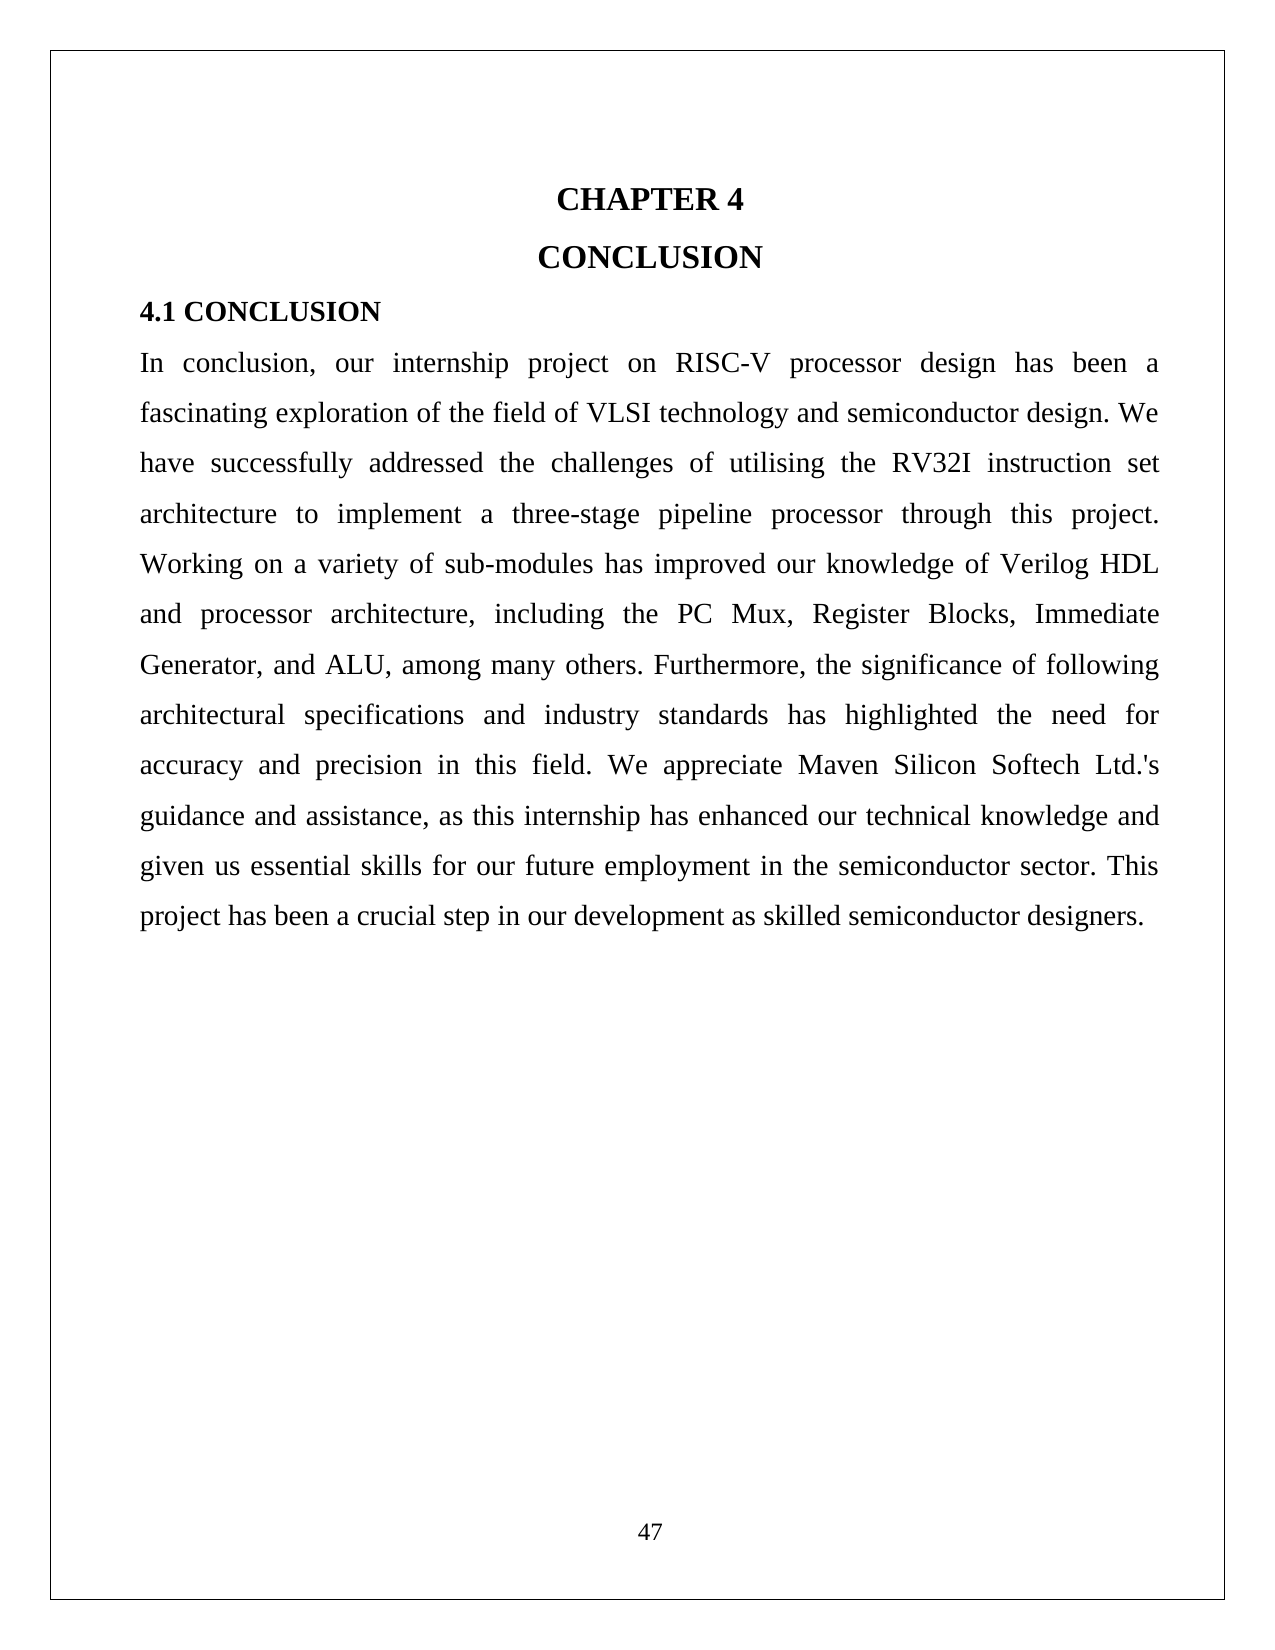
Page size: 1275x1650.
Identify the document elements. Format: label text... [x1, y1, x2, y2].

text CHAPTER 4 [139, 179, 1161, 218]
text CONCLUSION [139, 237, 1161, 275]
text In conclusion, our internship project on RISC-V processor design has been a fascinating exploration of the field of VLSI technology and semiconductor design. We have successfully addressed the challenges of utilising the RV32I instruction set architecture to implement a three-stage pipeline processor through this project. Working on a variety of sub-modules has improved our knowledge of Verilog HDL and processor architecture, including the PC Mux, Register Blocks, Immediate Generator, and ALU, among many others. Furthermore, the significance of following architectural specifications and industry standards has highlighted the need for accuracy and precision in this field. We appreciate Maven Silicon Softech Ltd.'s guidance and assistance, as this internship has enhanced our technical knowledge and given us essential skills for our future employment in the semiconductor sector. This project has been a crucial step in our development as skilled semiconductor designers. [139, 345, 1161, 932]
text 4.1 CONCLUSION [139, 294, 1161, 328]
